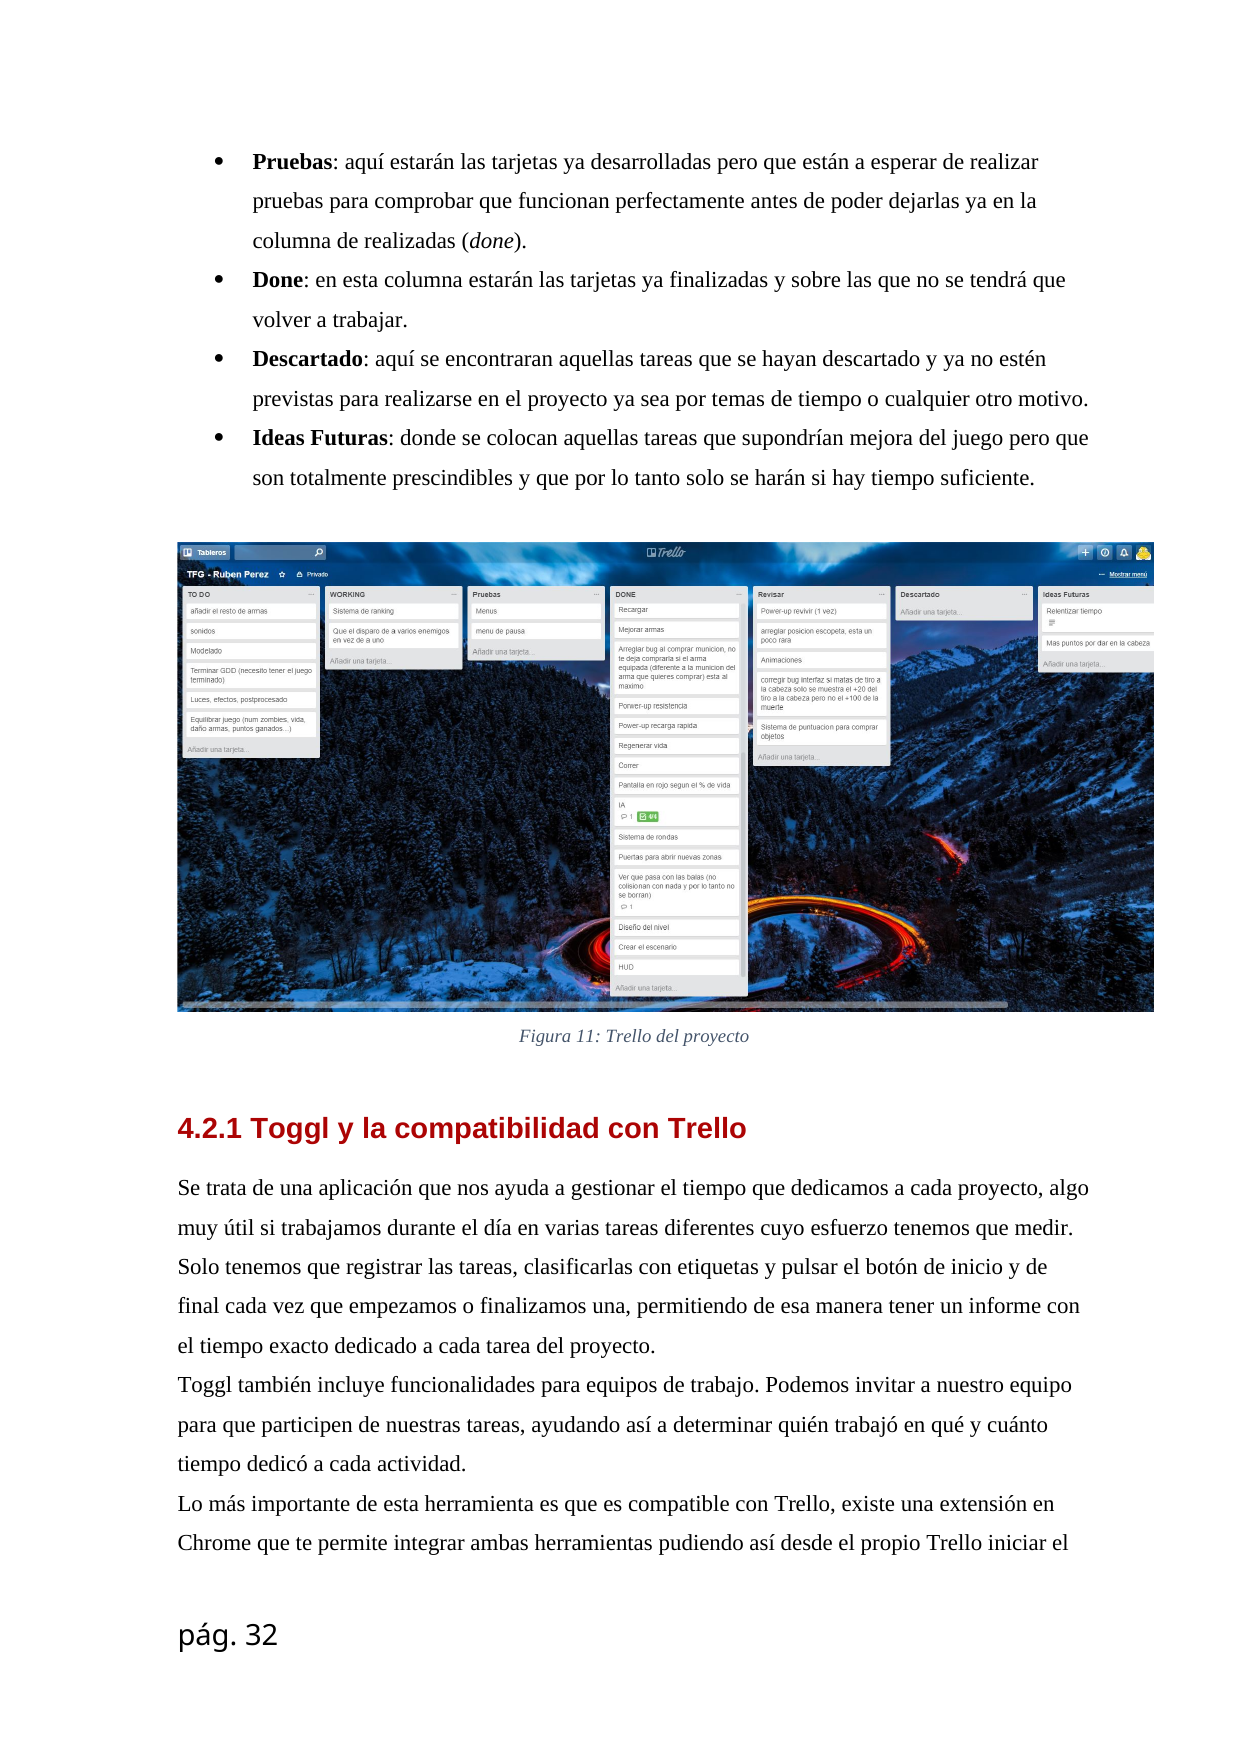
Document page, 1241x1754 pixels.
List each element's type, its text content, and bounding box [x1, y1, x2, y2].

list Descartado: aquí se encontraran aquellas tareas que se hayan descartado y ya no estén previstas para realizarse en el proyecto ya sea por temas de tiempo o cualquier otro motivo. [215, 345, 1092, 411]
text Toggl también incluye funcionalidades para equipos de trabajo. Podemos invitar a nuestro equipo para que participen de nuestras tareas, ayudando así a determinar quién trabajó en qué y cuánto tiempo dedicó a cada actividad. [177, 1371, 1092, 1477]
list Done: en esta columna estarán las tarjetas ya finalizadas y sobre las que no se tendrá que volver a trabajar. [215, 266, 1092, 332]
text Se trata de una aplicación que nos ayuda a gestionar el tiempo que dedicamos a cada proyecto, algo muy útil si trabajamos durante el día en varias tareas diferentes cuyo esfuerzo tenemos que medir. [177, 1174, 1092, 1240]
list Ideas Futuras: donde se colocan aquellas tareas que supondrían mejora del juego pero que son totalmente prescindibles y que por lo tanto solo se harán si hay tiempo suficiente. [215, 424, 1092, 490]
subtitle 4.2.1 Toggl y la compatibilidad con Trello [177, 1111, 1092, 1145]
text Solo tenemos que registrar las tareas, clasificarlas con etiquetas y pulsar el botón de inicio y de final cada vez que empezamos o finalizamos una, permitiendo de esa manera tener un informe con el tiempo exacto dedicado a cada tarea del proyecto. [177, 1253, 1092, 1358]
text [177, 1490, 1092, 1556]
picture [177, 542, 1154, 1012]
list Pruebas: aquí estarán las tarjetas ya desarrolladas pero que están a esperar de realizar pruebas para comprobar que funcionan perfectamente antes de poder dejarlas ya en la columna de realizadas (done). [215, 148, 1092, 253]
